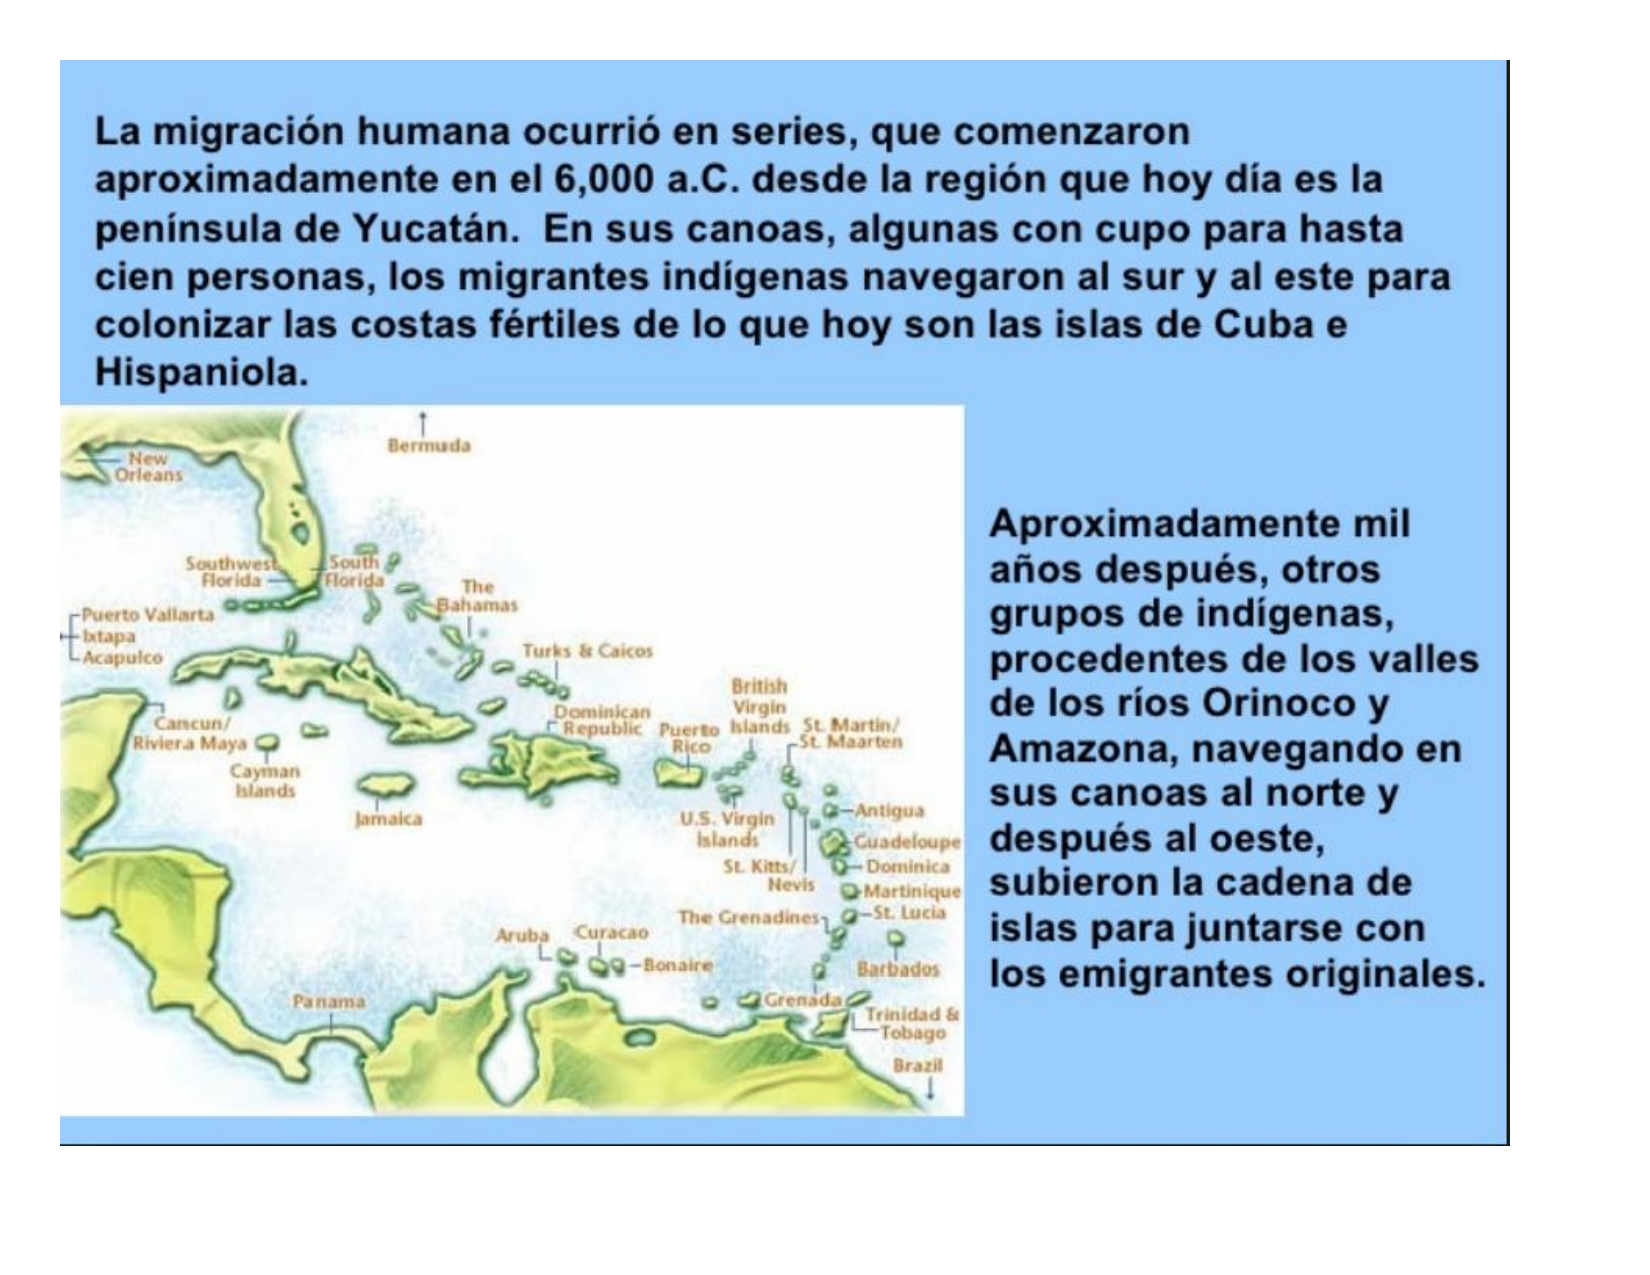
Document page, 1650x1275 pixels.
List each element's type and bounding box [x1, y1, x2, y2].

picture [60, 60, 1510, 1146]
